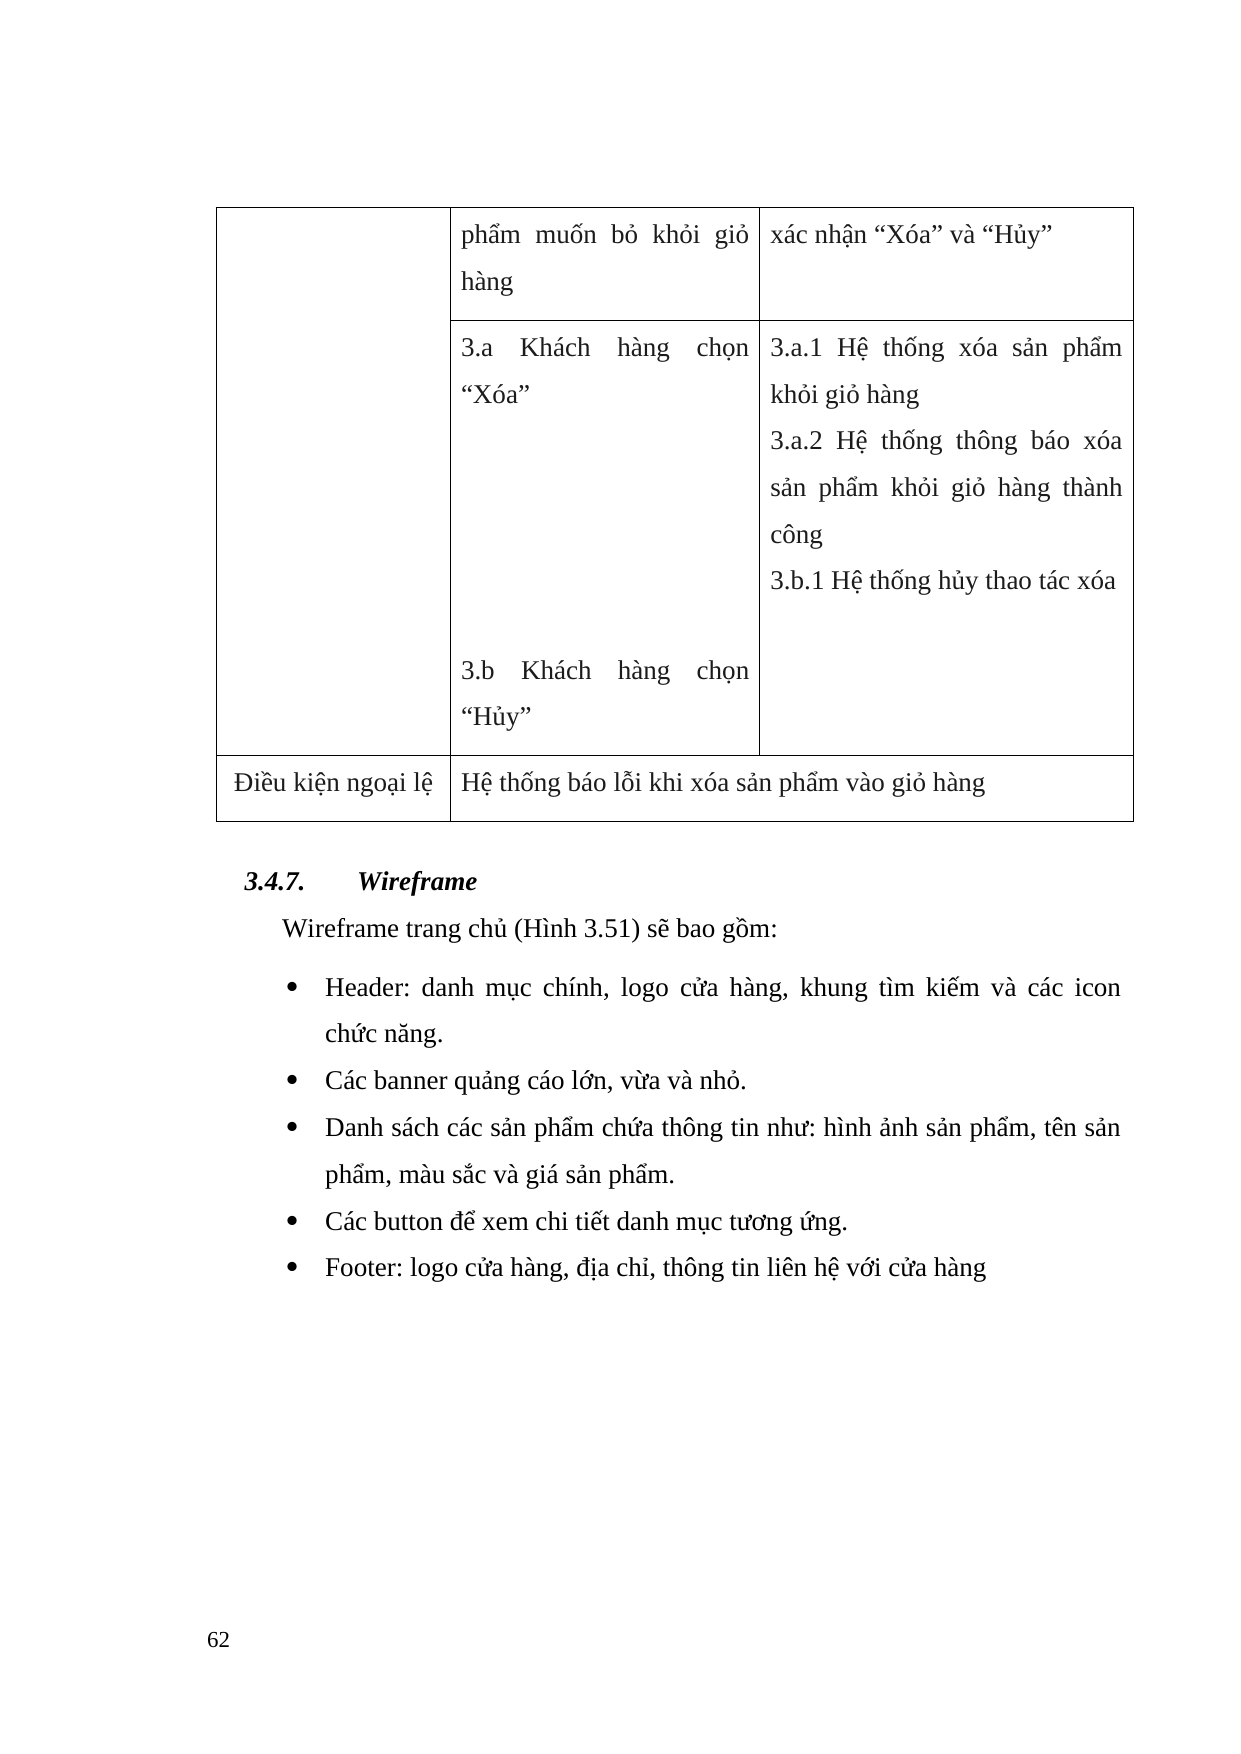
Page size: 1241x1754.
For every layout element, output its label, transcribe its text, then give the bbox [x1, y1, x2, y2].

list Các banner quảng cáo lớn, vừa và nhỏ. [287, 1064, 1122, 1096]
list Wireframe [244, 865, 1122, 896]
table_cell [760, 208, 1133, 319]
list Footer: logo cửa hàng, địa chỉ, thông tin liên hệ với cửa hàng [287, 1251, 1122, 1283]
table_cell 3.a Khách hàng chọn “Xóa” 3.b Khách hàng chọn “Hủy” [451, 321, 759, 755]
list Header: danh mục chính, logo cửa hàng, khung tìm kiếm và các icon chức năng. [287, 971, 1122, 1049]
table_cell Điều kiện ngoại lệ [217, 756, 450, 821]
text Wireframe trang chủ (Hình 3.51) sẽ bao gồm: [207, 912, 1122, 943]
list Các button để xem chi tiết danh mục tương ứng. [287, 1204, 1122, 1236]
table_cell Hệ thống báo lỗi khi xóa sản phẩm vào giỏ hàng [451, 756, 1133, 821]
list Danh sách các sản phẩm chứa thông tin như: hình ảnh sản phẩm, tên sản phẩm, màu sắc và giá sản phẩm. [287, 1111, 1122, 1189]
table_cell 3.a.1 Hệ thống xóa sản phẩm khỏi giỏ hàng 3.a.2 Hệ thống thông báo xóa sản phẩm khỏi giỏ hàng thành công 3.b.1 Hệ thống hủy thao tác xóa [760, 321, 1133, 755]
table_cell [451, 208, 759, 319]
